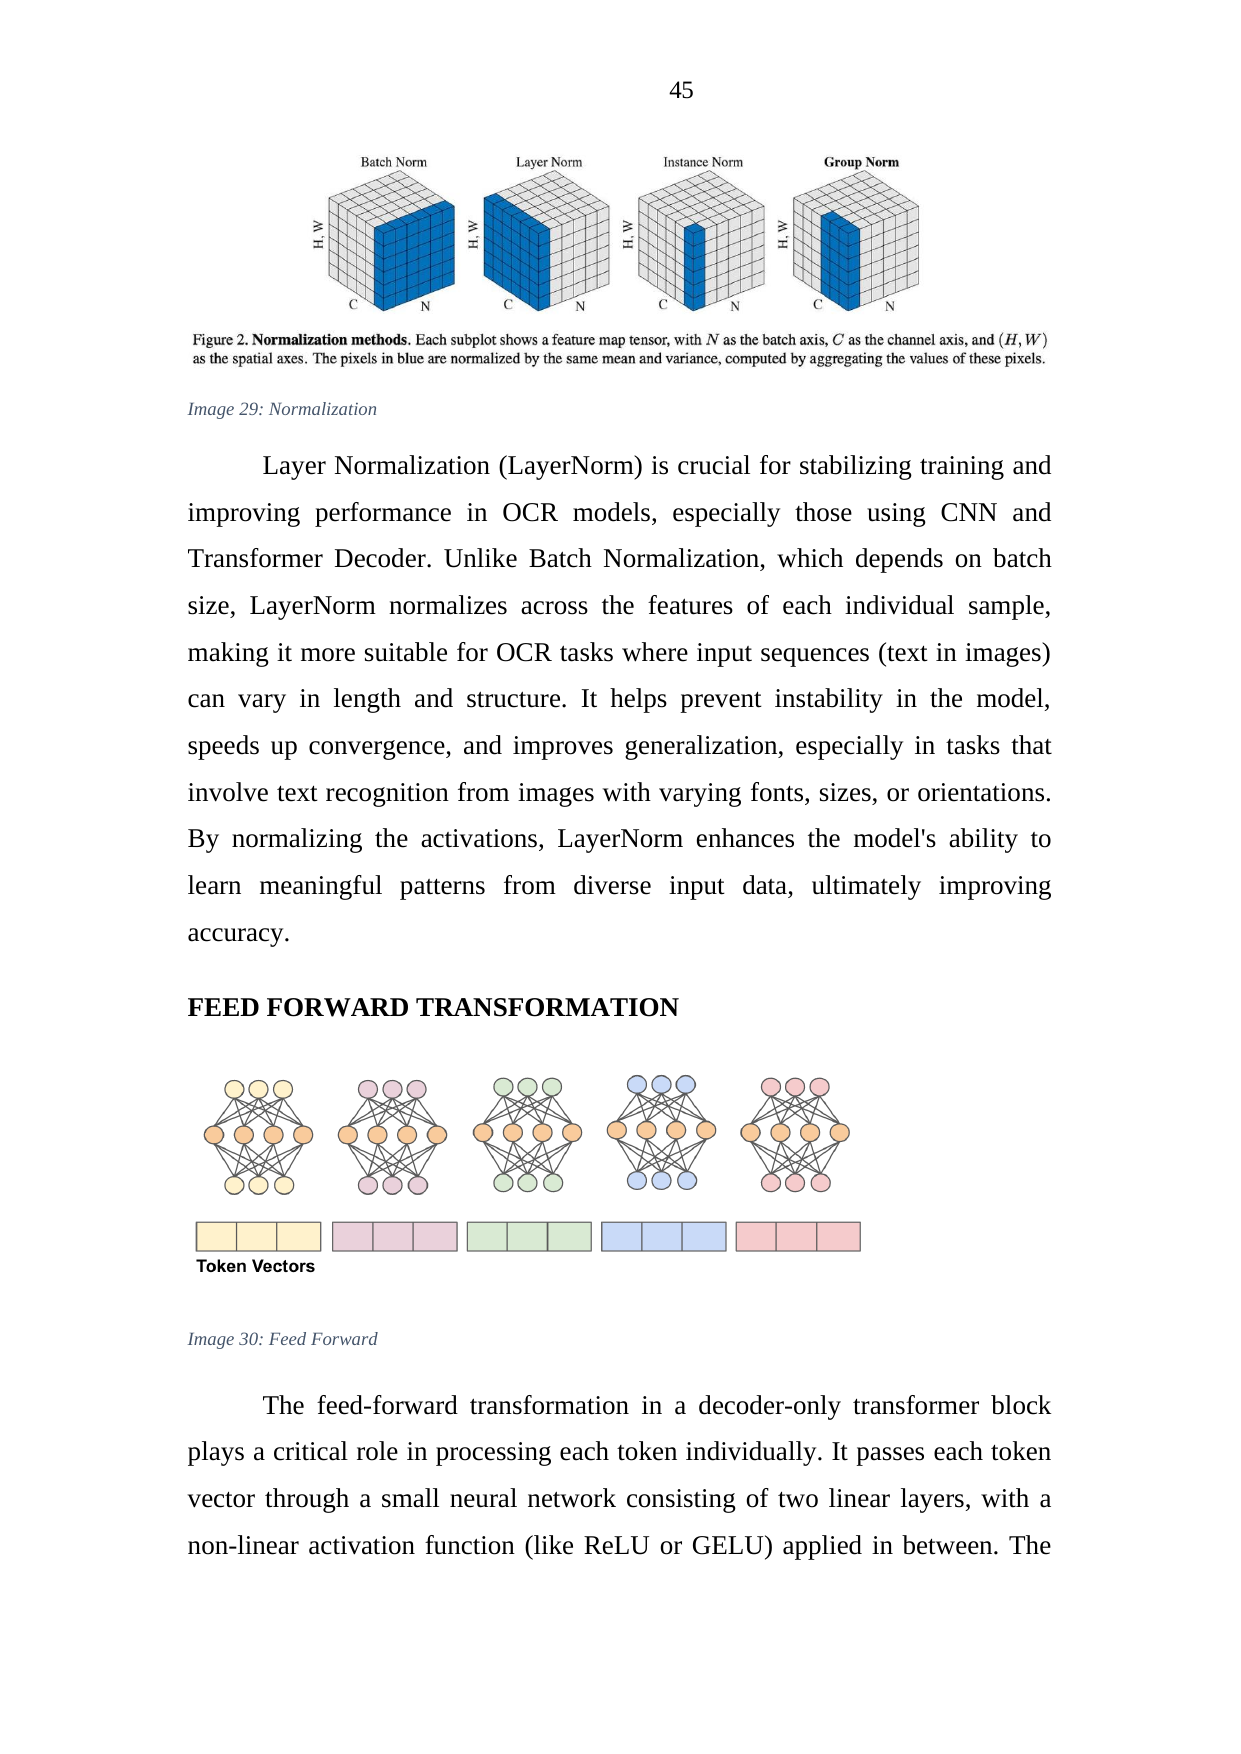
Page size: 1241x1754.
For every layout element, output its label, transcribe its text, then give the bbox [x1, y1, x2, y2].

text Image 29: Normalization [187, 398, 1053, 420]
picture [187, 150, 1052, 369]
text Layer Normalization (LayerNorm) is crucial for stabilizing training and improving performance in OCR models, especially those using CNN and Transformer Decoder. Unlike Batch Normalization, which depends on batch size, LayerNorm normalizes across the features of each individual sample, making it more suitable for OCR tasks where input sequences (text in images) can vary in length and structure. It helps prevent instability in the model, speeds up convergence, and improves generalization, especially in tasks that involve text recognition from images with varying fonts, sizes, or orientations. By normalizing the activations, LayerNorm enhances the model's ability to learn meaningful patterns from diverse input data, ultimately improving accuracy. [187, 449, 1053, 947]
text FEED FORWARD TRANSFORMATION [187, 991, 1053, 1023]
text Image 30: Feed Forward [187, 1327, 1053, 1349]
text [187, 1389, 1053, 1560]
picture [187, 1067, 871, 1284]
